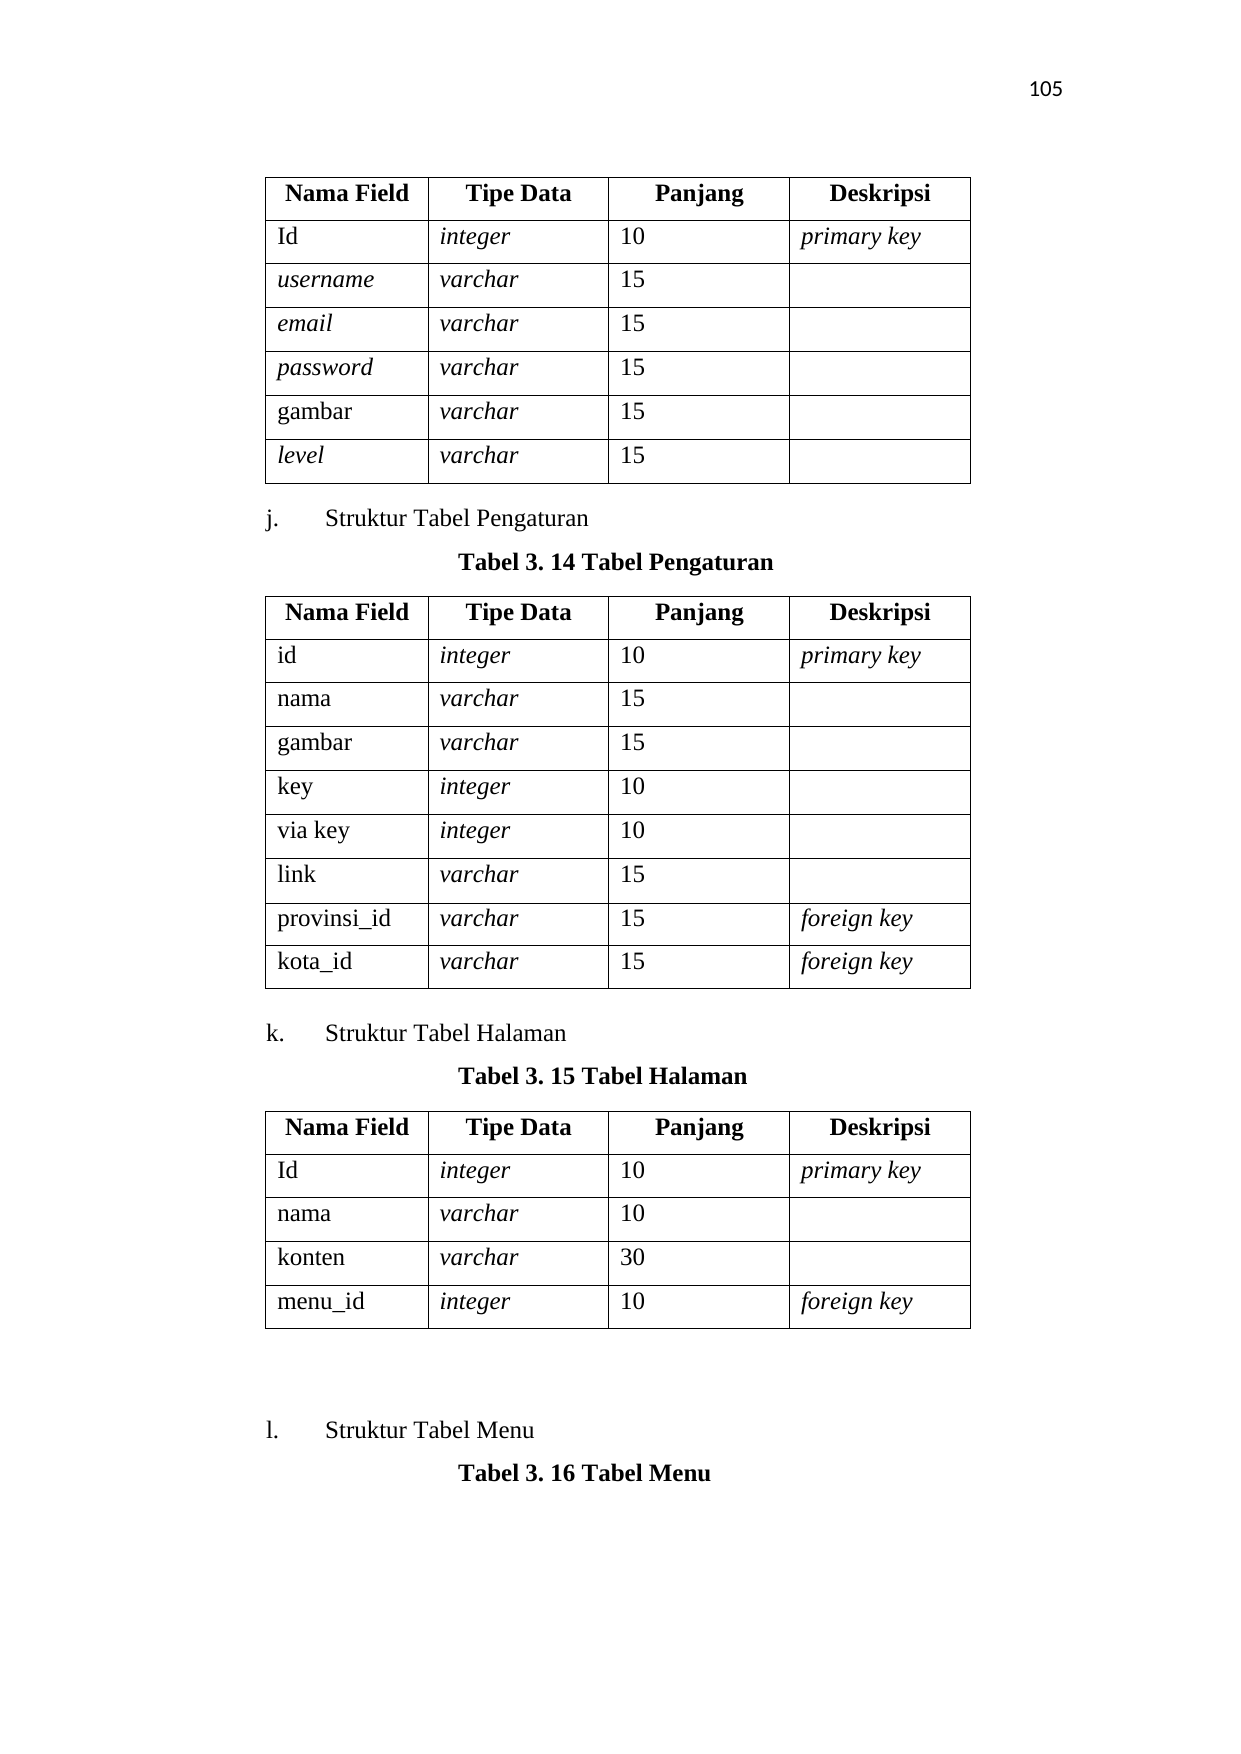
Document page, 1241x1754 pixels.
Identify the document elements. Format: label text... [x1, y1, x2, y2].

table_cell 15 [609, 396, 789, 439]
table_cell menu_id [266, 1286, 428, 1328]
table_cell 15 [609, 904, 789, 945]
table_cell 15 [609, 264, 789, 307]
table_cell provinsi_id [266, 904, 428, 945]
table_cell [790, 771, 970, 814]
table_header Panjang [609, 178, 789, 220]
table_cell [790, 440, 970, 483]
table_cell foreign key [790, 904, 970, 945]
table_cell gambar [266, 727, 428, 770]
table_cell [790, 683, 970, 726]
table_cell 15 [609, 727, 789, 770]
table_cell Id [266, 221, 428, 263]
table_cell varchar [429, 904, 608, 945]
table_header Tipe Data [429, 597, 608, 639]
table_cell konten [266, 1242, 428, 1285]
table_cell varchar [429, 859, 608, 902]
table_header Panjang [609, 1112, 789, 1154]
table_cell primary key [790, 640, 970, 682]
table_header Nama Field [266, 597, 428, 639]
list Struktur Tabel Halaman [266, 1018, 1063, 1047]
table_cell [790, 1198, 970, 1241]
table_cell varchar [429, 352, 608, 395]
table_cell 10 [609, 815, 789, 858]
table_cell email [266, 308, 428, 351]
table_cell 10 [609, 1198, 789, 1241]
table_cell password [266, 352, 428, 395]
table_cell integer [429, 1286, 608, 1328]
table_cell id [266, 640, 428, 682]
table_cell level [266, 440, 428, 483]
text Tabel 3. 16 Tabel Menu [236, 1458, 1063, 1487]
table_cell integer [429, 815, 608, 858]
table_cell varchar [429, 727, 608, 770]
table_cell varchar [429, 440, 608, 483]
list Struktur Tabel Pengaturan [266, 503, 1063, 532]
table_cell kota_id [266, 946, 428, 988]
table_cell varchar [429, 683, 608, 726]
table_cell nama [266, 1198, 428, 1241]
table_cell via key [266, 815, 428, 858]
table_cell 10 [609, 1286, 789, 1328]
table_cell [790, 859, 970, 902]
table_cell foreign key [790, 1286, 970, 1328]
table_cell varchar [429, 1198, 608, 1241]
table_cell Id [266, 1155, 428, 1197]
table_cell nama [266, 683, 428, 726]
table_cell 15 [609, 352, 789, 395]
text Tabel 3. 14 Tabel Pengaturan [236, 547, 1063, 575]
table_cell [790, 352, 970, 395]
table_header Tipe Data [429, 1112, 608, 1154]
table_cell 10 [609, 771, 789, 814]
table_cell integer [429, 1155, 608, 1197]
table_cell username [266, 264, 428, 307]
table_cell 15 [609, 440, 789, 483]
table_cell 10 [609, 221, 789, 263]
table_cell [790, 815, 970, 858]
table_header Nama Field [266, 178, 428, 220]
table_header Panjang [609, 597, 789, 639]
table_cell integer [429, 221, 608, 263]
table_cell key [266, 771, 428, 814]
table_cell link [266, 859, 428, 902]
table_cell 15 [609, 946, 789, 988]
table_cell 10 [609, 640, 789, 682]
table_cell 15 [609, 859, 789, 902]
table_cell [790, 1242, 970, 1285]
table_cell varchar [429, 308, 608, 351]
table_cell varchar [429, 264, 608, 307]
table_header Deskripsi [790, 178, 970, 220]
table_cell [790, 396, 970, 439]
table_cell 15 [609, 683, 789, 726]
table_header Deskripsi [790, 597, 970, 639]
table_cell [790, 308, 970, 351]
table_cell varchar [429, 396, 608, 439]
table_cell 10 [609, 1155, 789, 1197]
table_header Deskripsi [790, 1112, 970, 1154]
table_cell varchar [429, 1242, 608, 1285]
table_cell 30 [609, 1242, 789, 1285]
table_cell [790, 727, 970, 770]
table_cell [790, 264, 970, 307]
table_cell primary key [790, 1155, 970, 1197]
table_cell integer [429, 771, 608, 814]
table_header Nama Field [266, 1112, 428, 1154]
table_cell varchar [429, 946, 608, 988]
table_cell integer [429, 640, 608, 682]
table_cell gambar [266, 396, 428, 439]
text Tabel 3. 15 Tabel Halaman [236, 1061, 1063, 1090]
table_cell 15 [609, 308, 789, 351]
table_cell primary key [790, 221, 970, 263]
table_cell foreign key [790, 946, 970, 988]
table_header Tipe Data [429, 178, 608, 220]
list Struktur Tabel Menu [266, 1415, 1063, 1444]
